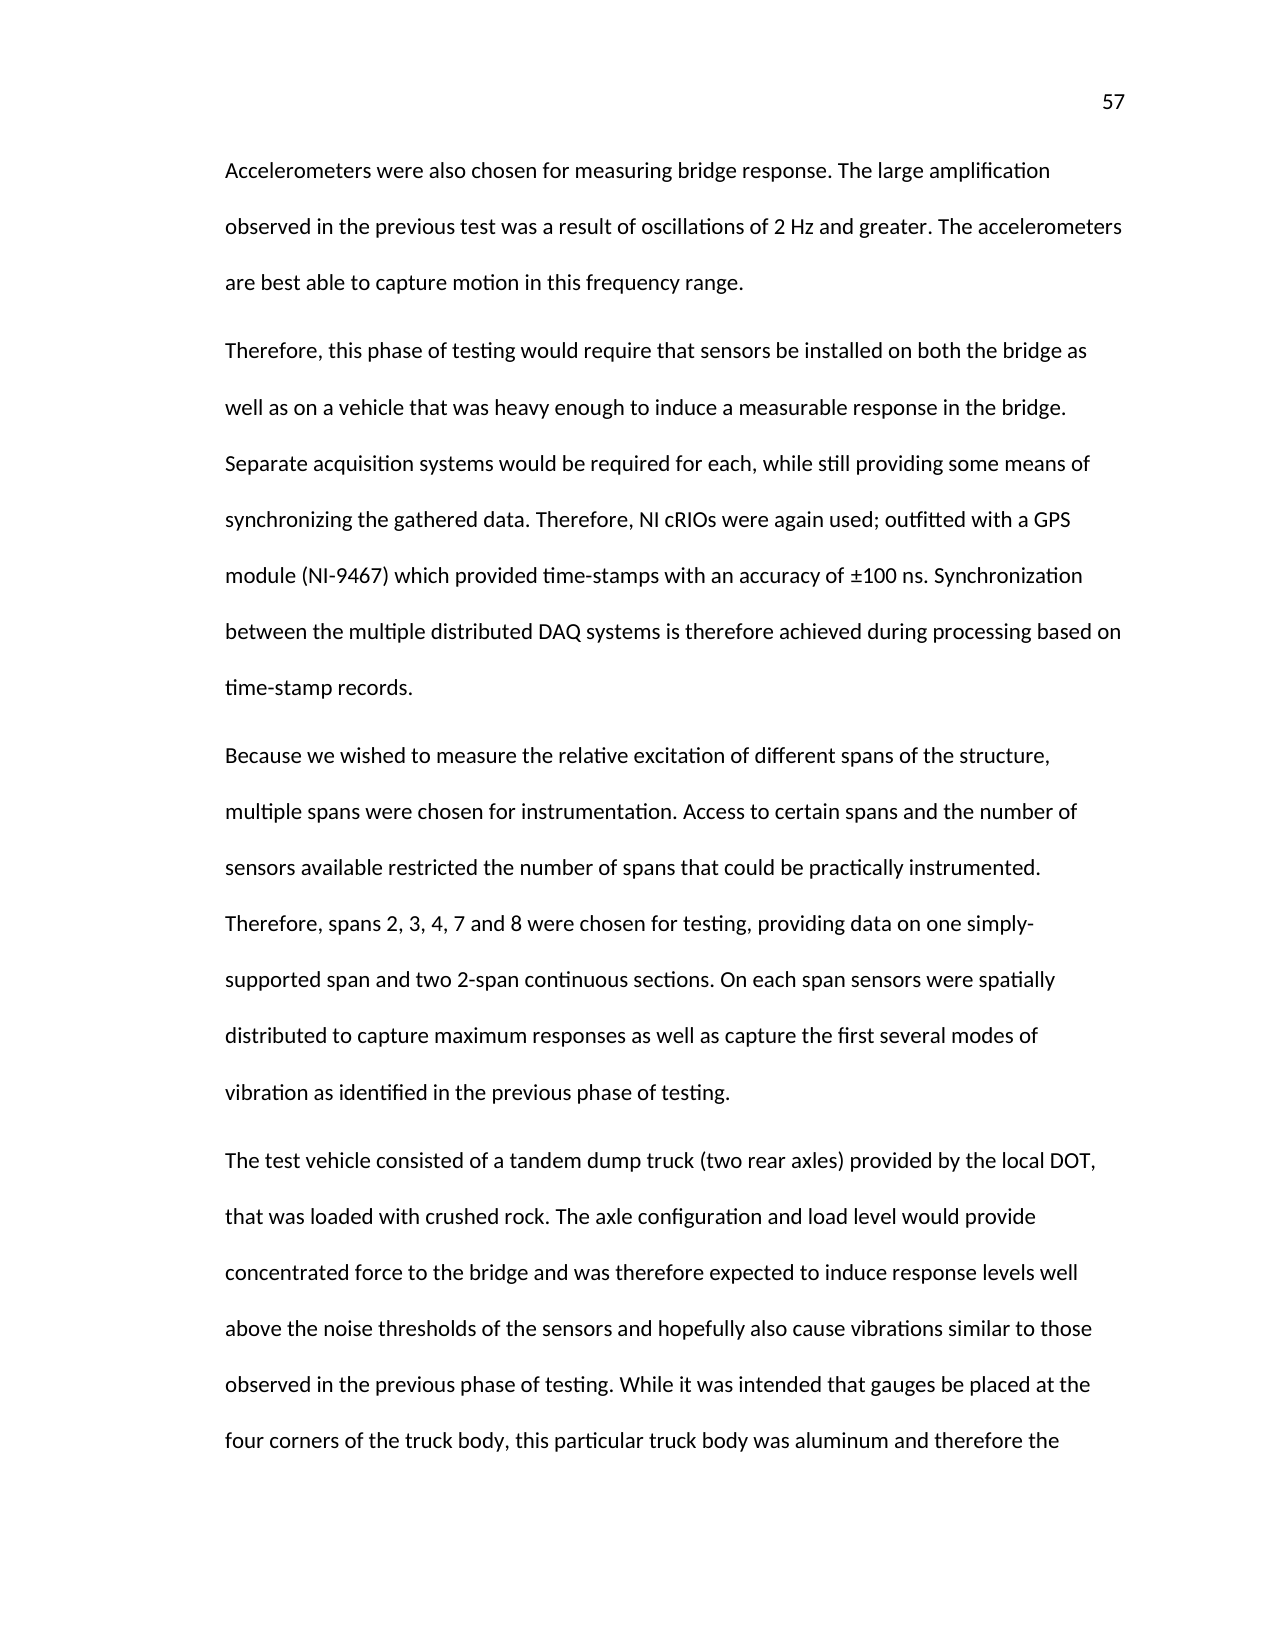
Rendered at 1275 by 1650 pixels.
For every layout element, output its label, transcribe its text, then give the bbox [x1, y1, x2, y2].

text Because we wished to measure the relative excitation of different spans of the structure, multiple spans were chosen for instrumentation. Access to certain spans and the number of sensors available restricted the number of spans that could be practically instrumented. Therefore, spans 2, 3, 4, 7 and 8 were chosen for testing, providing data on one simply-supported span and two 2-span continuous sections. On each span sensors were spatially distributed to capture maximum responses as well as capture the first several modes of vibration as identified in the previous phase of testing. [225, 741, 1125, 1106]
text Accelerometers were also chosen for measuring bridge response. The large amplification observed in the previous test was a result of oscillations of 2 Hz and greater. The accelerometers are best able to capture motion in this frequency range. [225, 156, 1125, 296]
text Therefore, this phase of testing would require that sensors be installed on both the bridge as well as on a vehicle that was heavy enough to induce a measurable response in the bridge. Separate acquisition systems would be required for each, while still providing some means of synchronizing the gathered data. Therefore, NI cRIOs were again used; outfitted with a GPS module (NI-9467) which provided time-stamps with an accuracy of ±100 ns. Synchronization between the multiple distributed DAQ systems is therefore achieved during processing based on time-stamp records. [225, 337, 1125, 701]
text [225, 1146, 1125, 1454]
